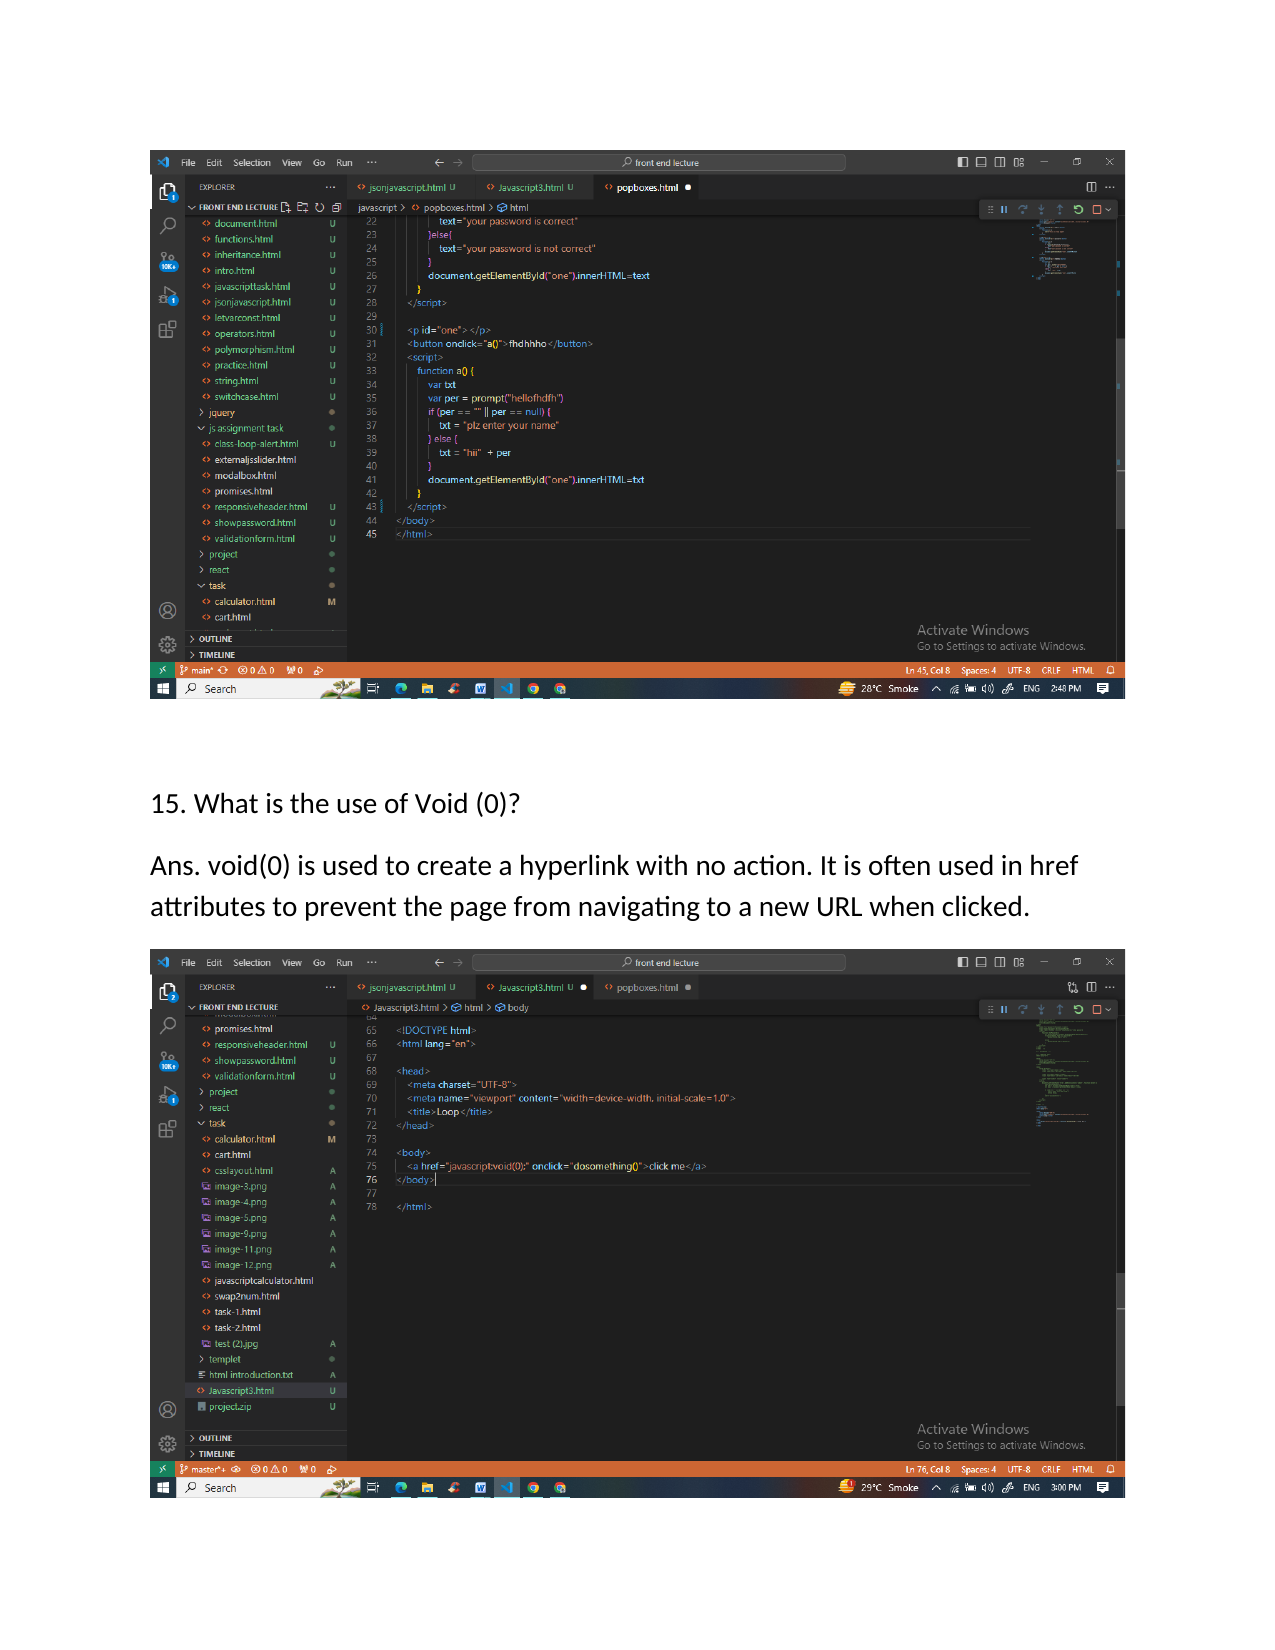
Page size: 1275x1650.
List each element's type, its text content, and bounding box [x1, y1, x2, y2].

picture [150, 949, 1125, 1498]
text 15. What is the use of Void (0)? [150, 785, 1125, 821]
text Ans. void(0) is used to create a hyperlink with no action. It is often used in href attributes to prevent the page from navigating to a new URL when clicked. [150, 847, 1125, 923]
picture [150, 150, 1125, 699]
